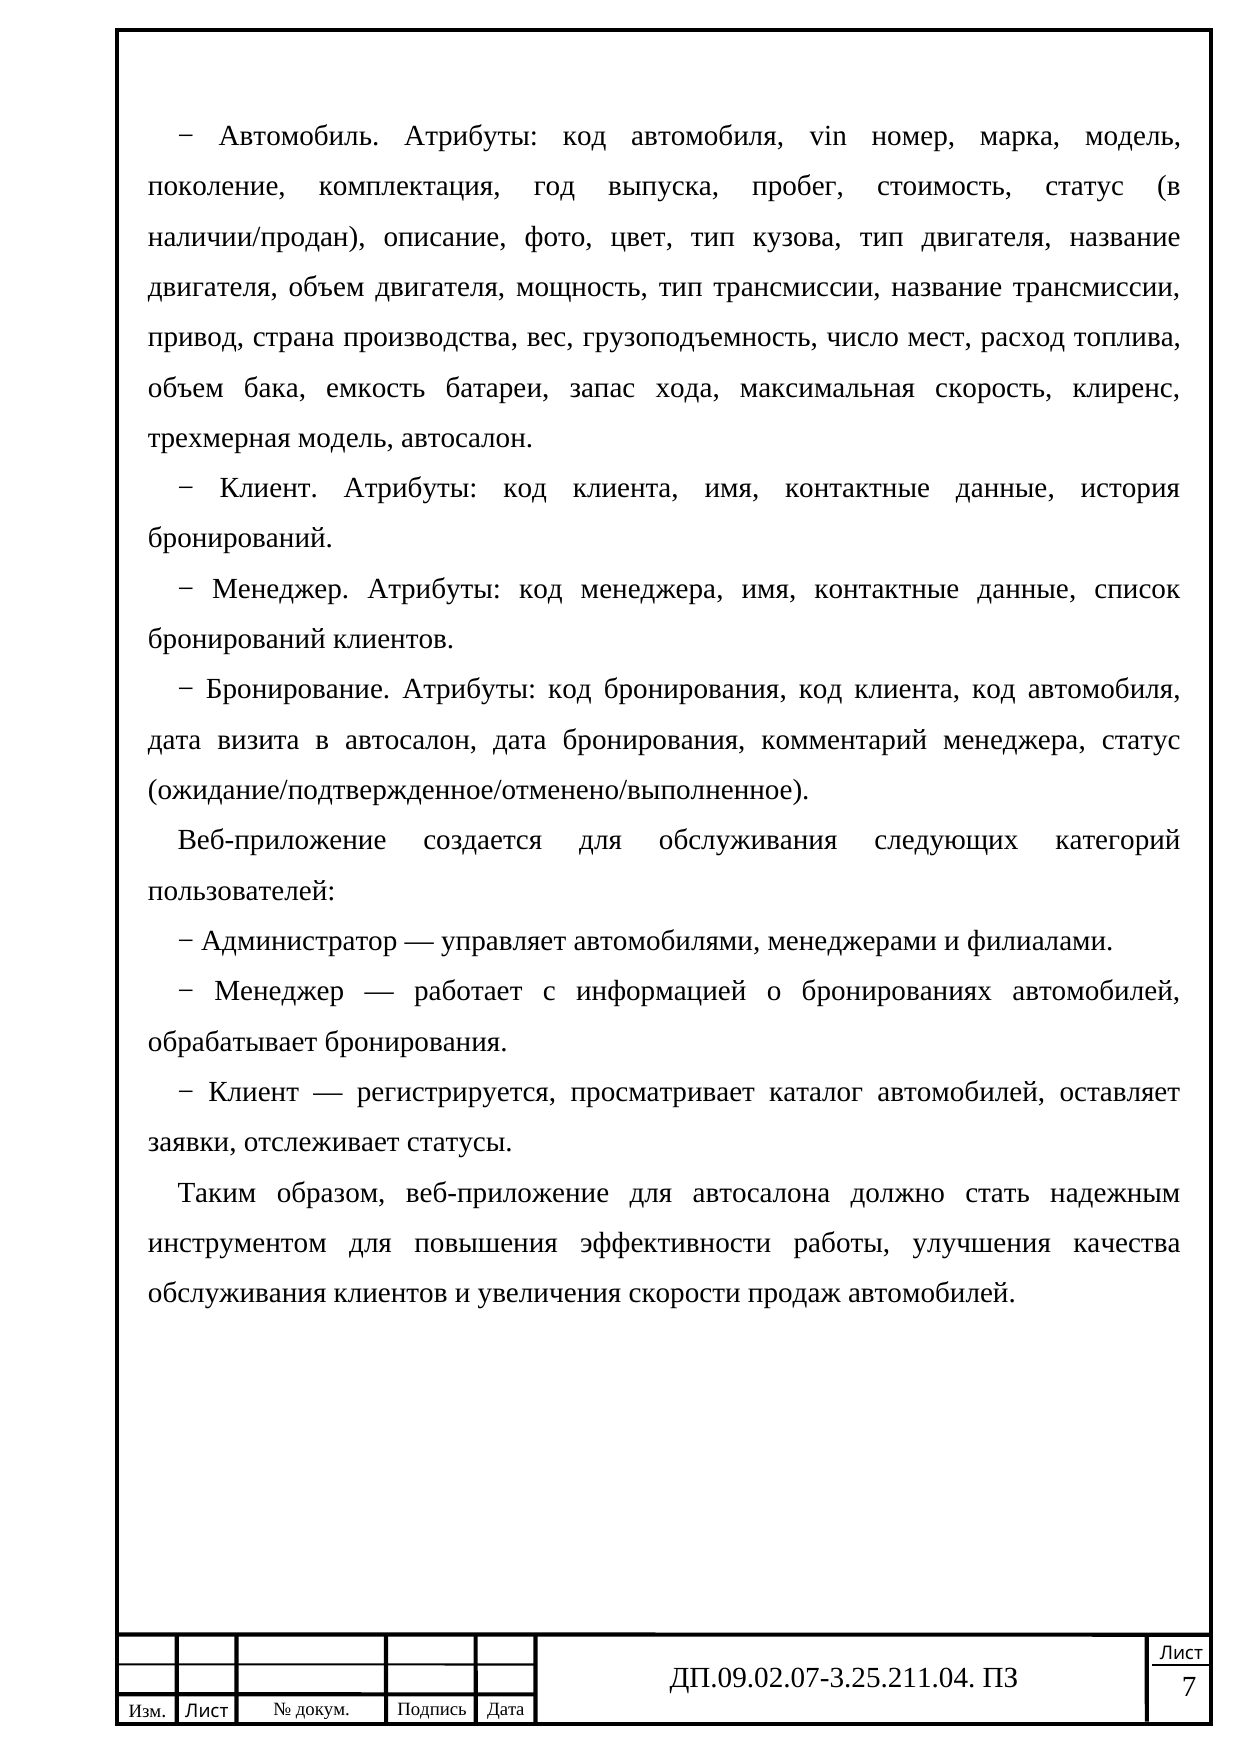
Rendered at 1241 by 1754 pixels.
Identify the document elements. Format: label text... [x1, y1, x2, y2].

text − Бронирование. Атрибуты: код бронирования, код клиента, код автомобиля, дата визита в автосалон, дата бронирования, комментарий менеджера, статус (ожидание/подтвержденное/отменено/выполненное). [148, 672, 1181, 806]
text − Клиент. Атрибуты: код клиента, имя, контактные данные, история бронирований. [148, 470, 1181, 554]
text − Администратор — управляет автомобилями, менеджерами и филиалами. [148, 923, 1181, 957]
text Таким образом, веб-приложение для автосалона должно стать надежным инструментом для повышения эффективности работы, улучшения качества обслуживания клиентов и увеличения скорости продаж автомобилей. [148, 1175, 1181, 1309]
text − Менеджер. Атрибуты: код менеджера, имя, контактные данные, список бронирований клиентов. [148, 571, 1181, 655]
text − Менеджер — работает с информацией о бронированиях автомобилей, обрабатывает бронирования. [148, 973, 1181, 1057]
text − Автомобиль. Атрибуты: код автомобиля, vin номер, марка, модель, поколение, комплектация, год выпуска, пробег, стоимость, статус (в наличии/продан), описание, фото, цвет, тип кузова, тип двигателя, название двигателя, объем двигателя, мощность, тип трансмиссии, название трансмиссии, привод, страна производства, вес, грузоподъемность, число мест, расход топлива, объем бака, емкость батареи, запас хода, максимальная скорость, клиренс, трехмерная модель, автосалон. [148, 118, 1181, 453]
text Веб-приложение создается для обслуживания следующих категорий пользователей: [148, 822, 1181, 906]
text − Клиент — регистрируется, просматривает каталог автомобилей, оставляет заявки, отслеживает статусы. [148, 1074, 1181, 1158]
